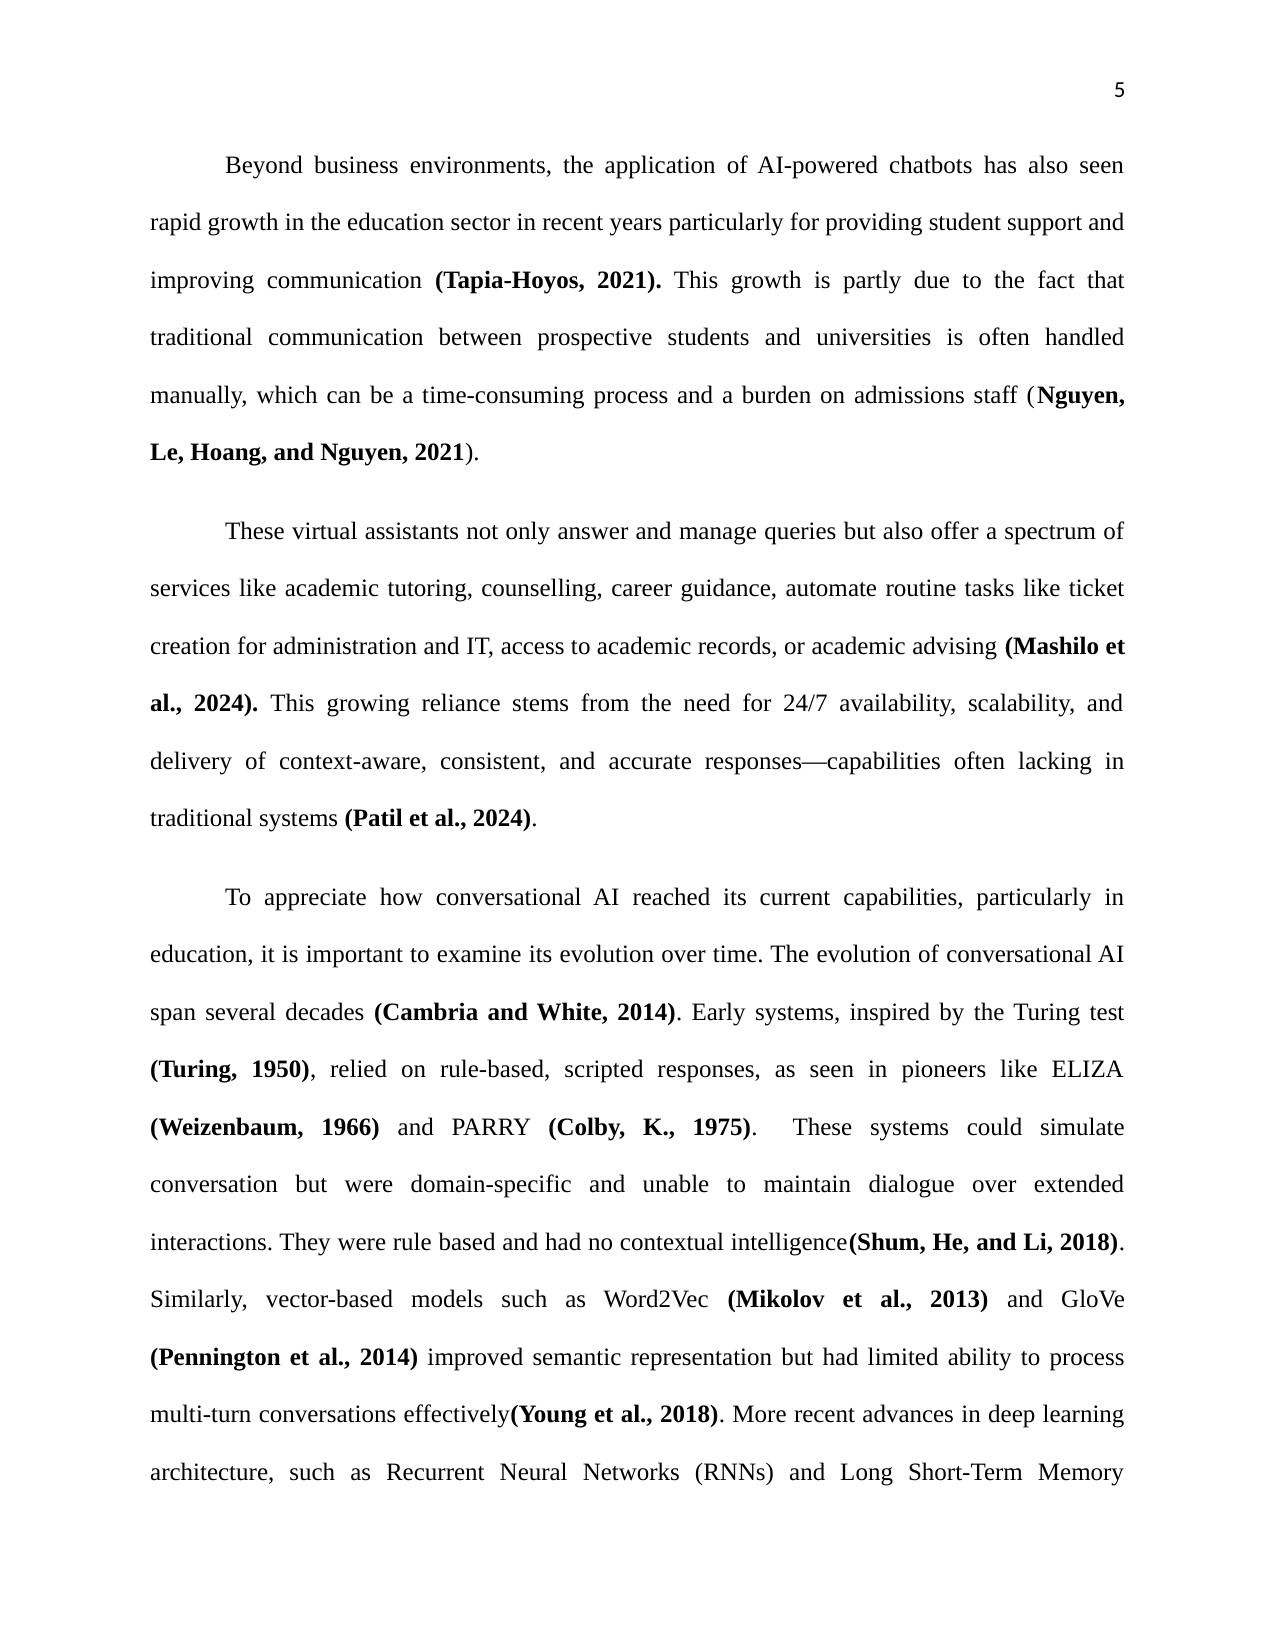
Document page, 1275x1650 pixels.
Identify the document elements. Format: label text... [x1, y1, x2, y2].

text Beyond business environments, the application of AI-powered chatbots has also seen rapid growth in the education sector in recent years particularly for providing student support and improving communication (Tapia-Hoyos, 2021). This growth is partly due to the fact that traditional communication between prospective students and universities is often handled manually, which can be a time-consuming process and a burden on admissions staff (Nguyen, Le, Hoang, and Nguyen, 2021). [150, 150, 1125, 466]
text These virtual assistants not only answer and manage queries but also offer a spectrum of services like academic tutoring, counselling, career guidance, automate routine tasks like ticket creation for administration and IT, access to academic records, or academic advising (Mashilo et al., 2024). This growing reliance stems from the need for 24/7 availability, scalability, and delivery of context-aware, consistent, and accurate responses—capabilities often lacking in traditional systems (Patil et al., 2024). [150, 516, 1125, 832]
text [150, 882, 1125, 1485]
